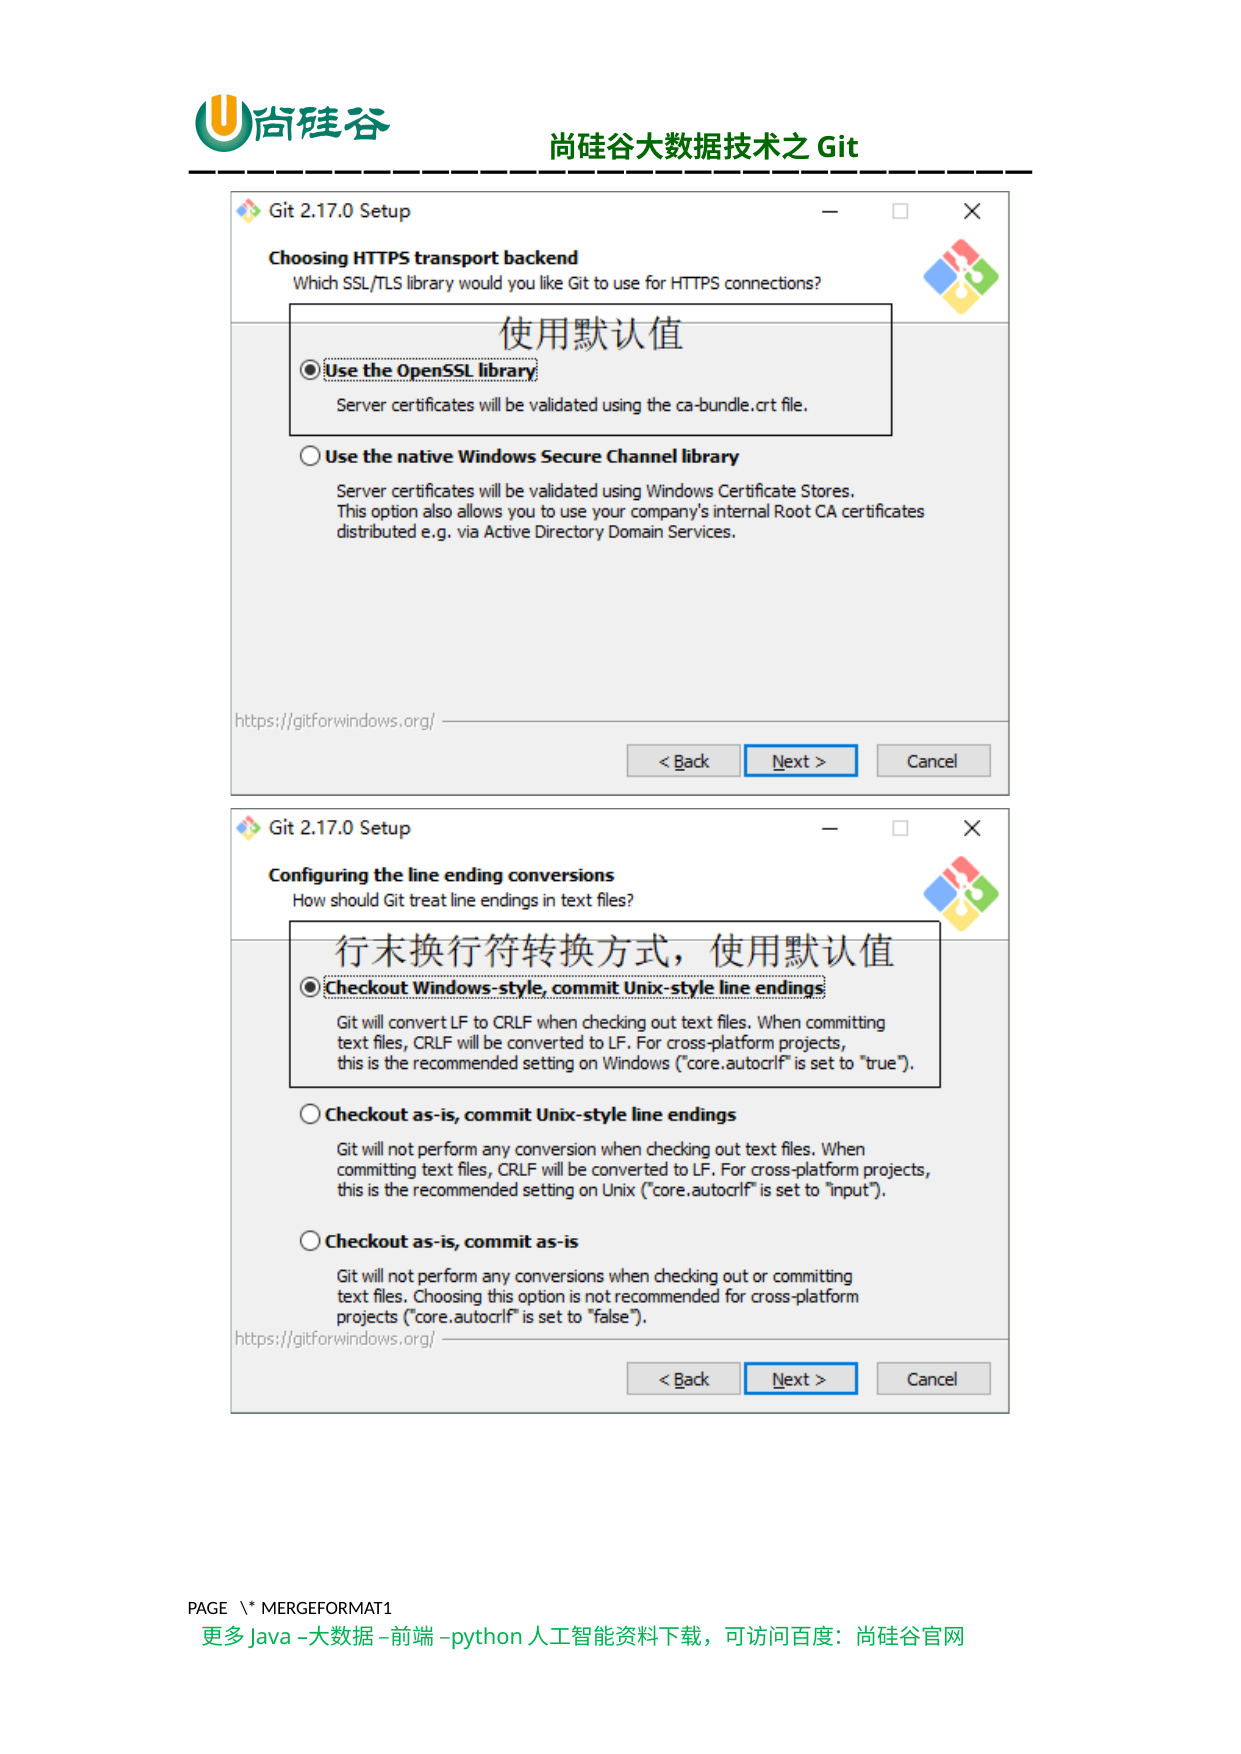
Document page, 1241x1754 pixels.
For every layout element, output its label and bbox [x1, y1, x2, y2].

picture [187, 88, 395, 158]
picture [230, 191, 1010, 796]
picture [230, 808, 1010, 1414]
